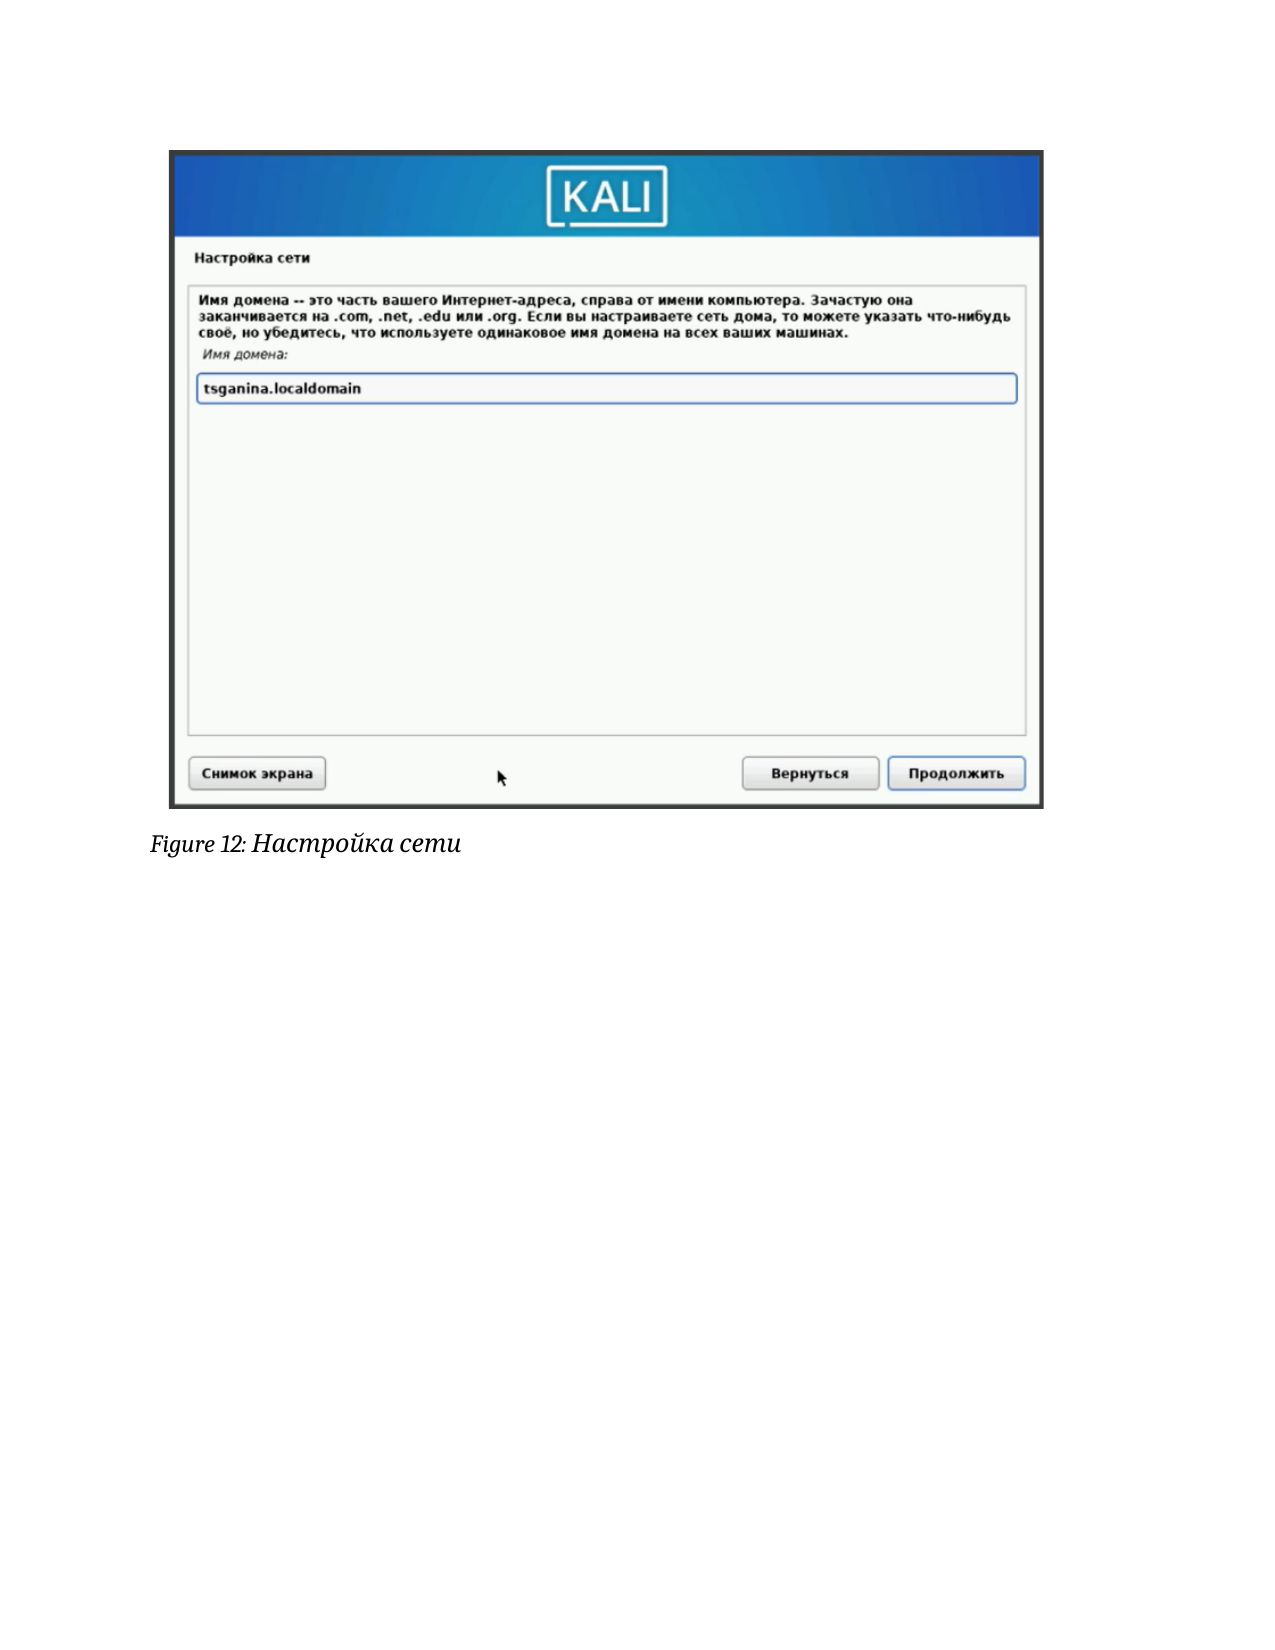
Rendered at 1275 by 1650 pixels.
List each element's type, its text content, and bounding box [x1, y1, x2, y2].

text Figure 12: Настройка сети [150, 830, 1125, 859]
picture [168, 150, 1044, 809]
